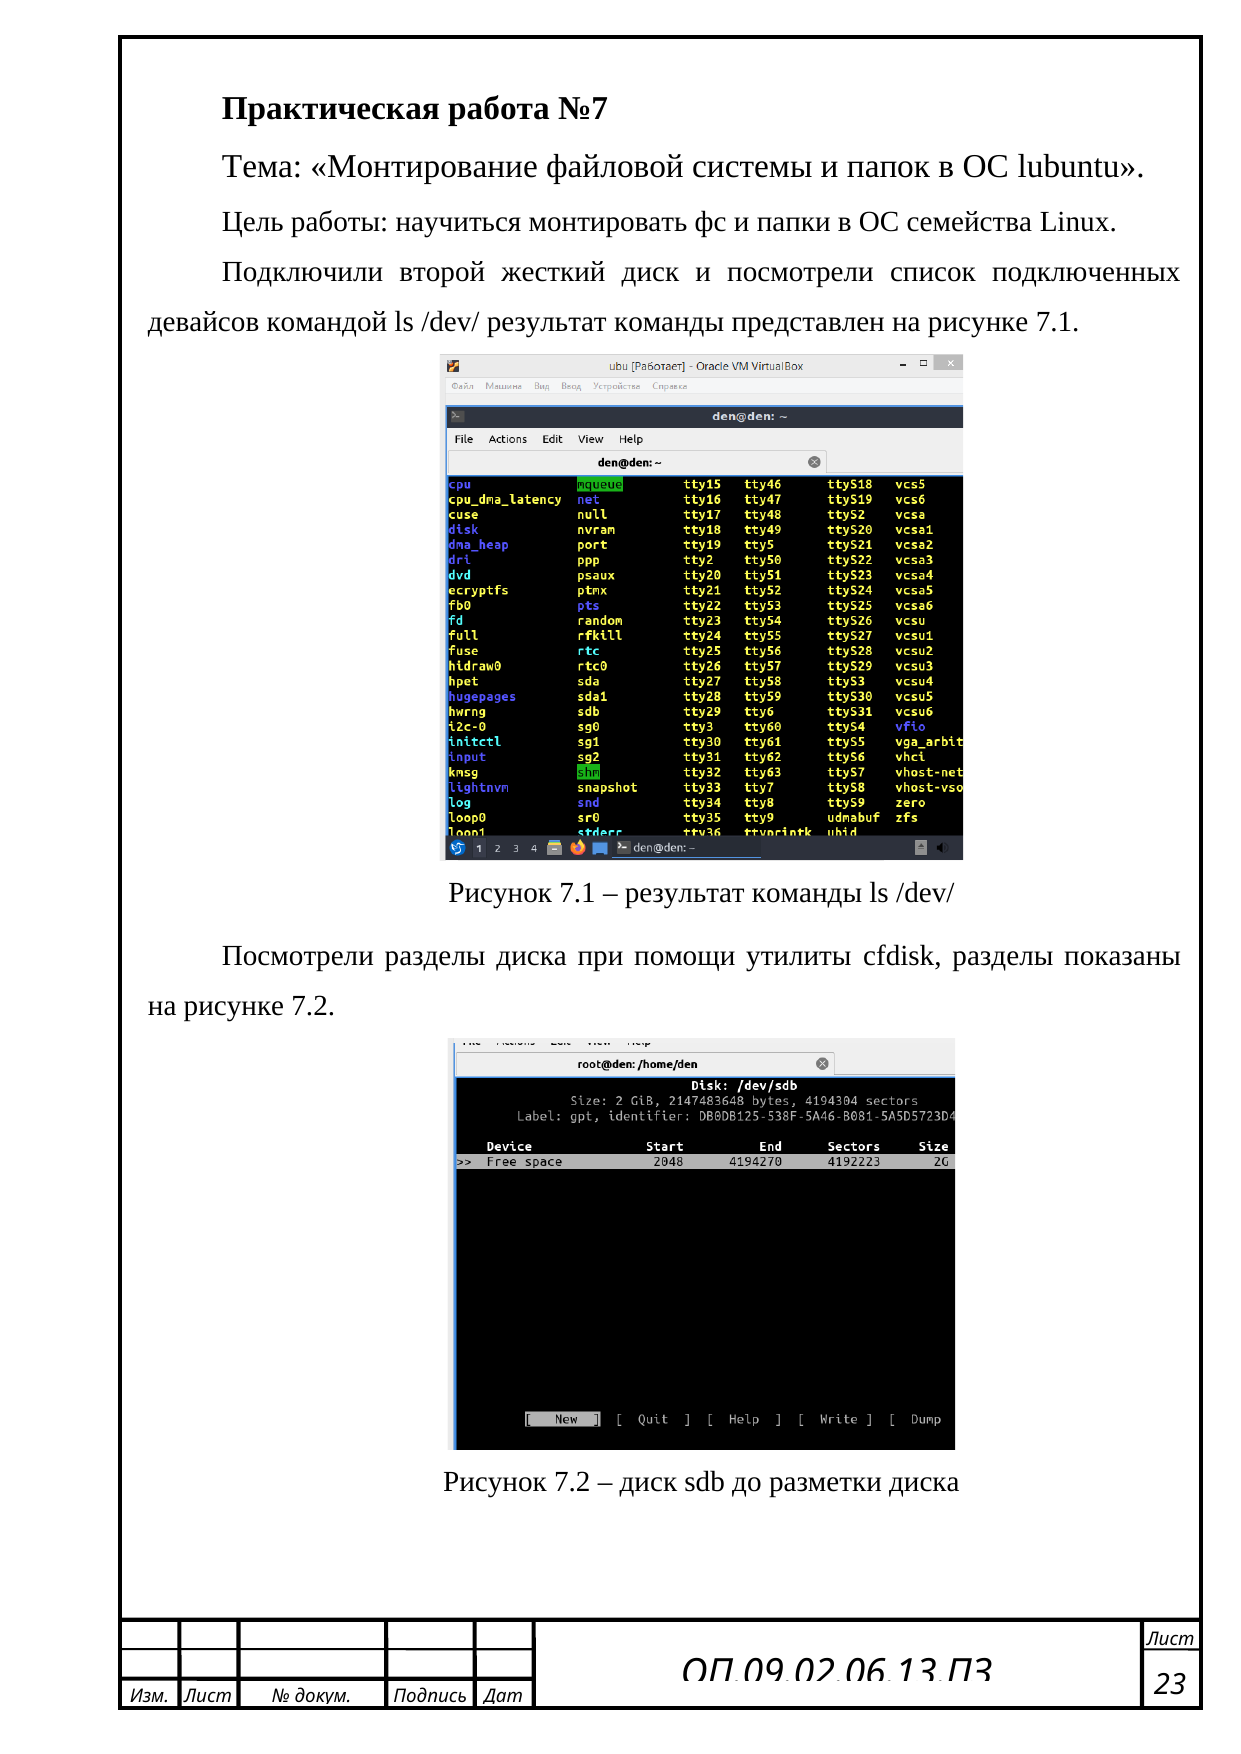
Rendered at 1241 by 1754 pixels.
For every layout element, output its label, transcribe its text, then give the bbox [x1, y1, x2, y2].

picture [447, 1038, 955, 1450]
text Практическая работа №7 [148, 89, 1181, 127]
text Рисунок 7.2 – диск sdb до разметки диска [148, 1464, 1181, 1497]
text Рисунок 7.1 – результат команды ls /dev/ [148, 875, 1181, 909]
text Посмотрели разделы диска при помощи утилиты cfdisk, разделы показаны на рисунке 7.2. [148, 938, 1181, 1022]
text Тема: «Монтирование файловой системы и папок в ОС lubuntu». [148, 146, 1181, 184]
text Цель работы: научиться монтировать фс и папки в ОС семейства Linux. [148, 204, 1181, 237]
picture [439, 354, 964, 861]
text Подключили второй жесткий диск и посмотрели список подключенных девайсов командой ls /dev/ результат команды представлен на рисунке 7.1. [148, 254, 1181, 338]
